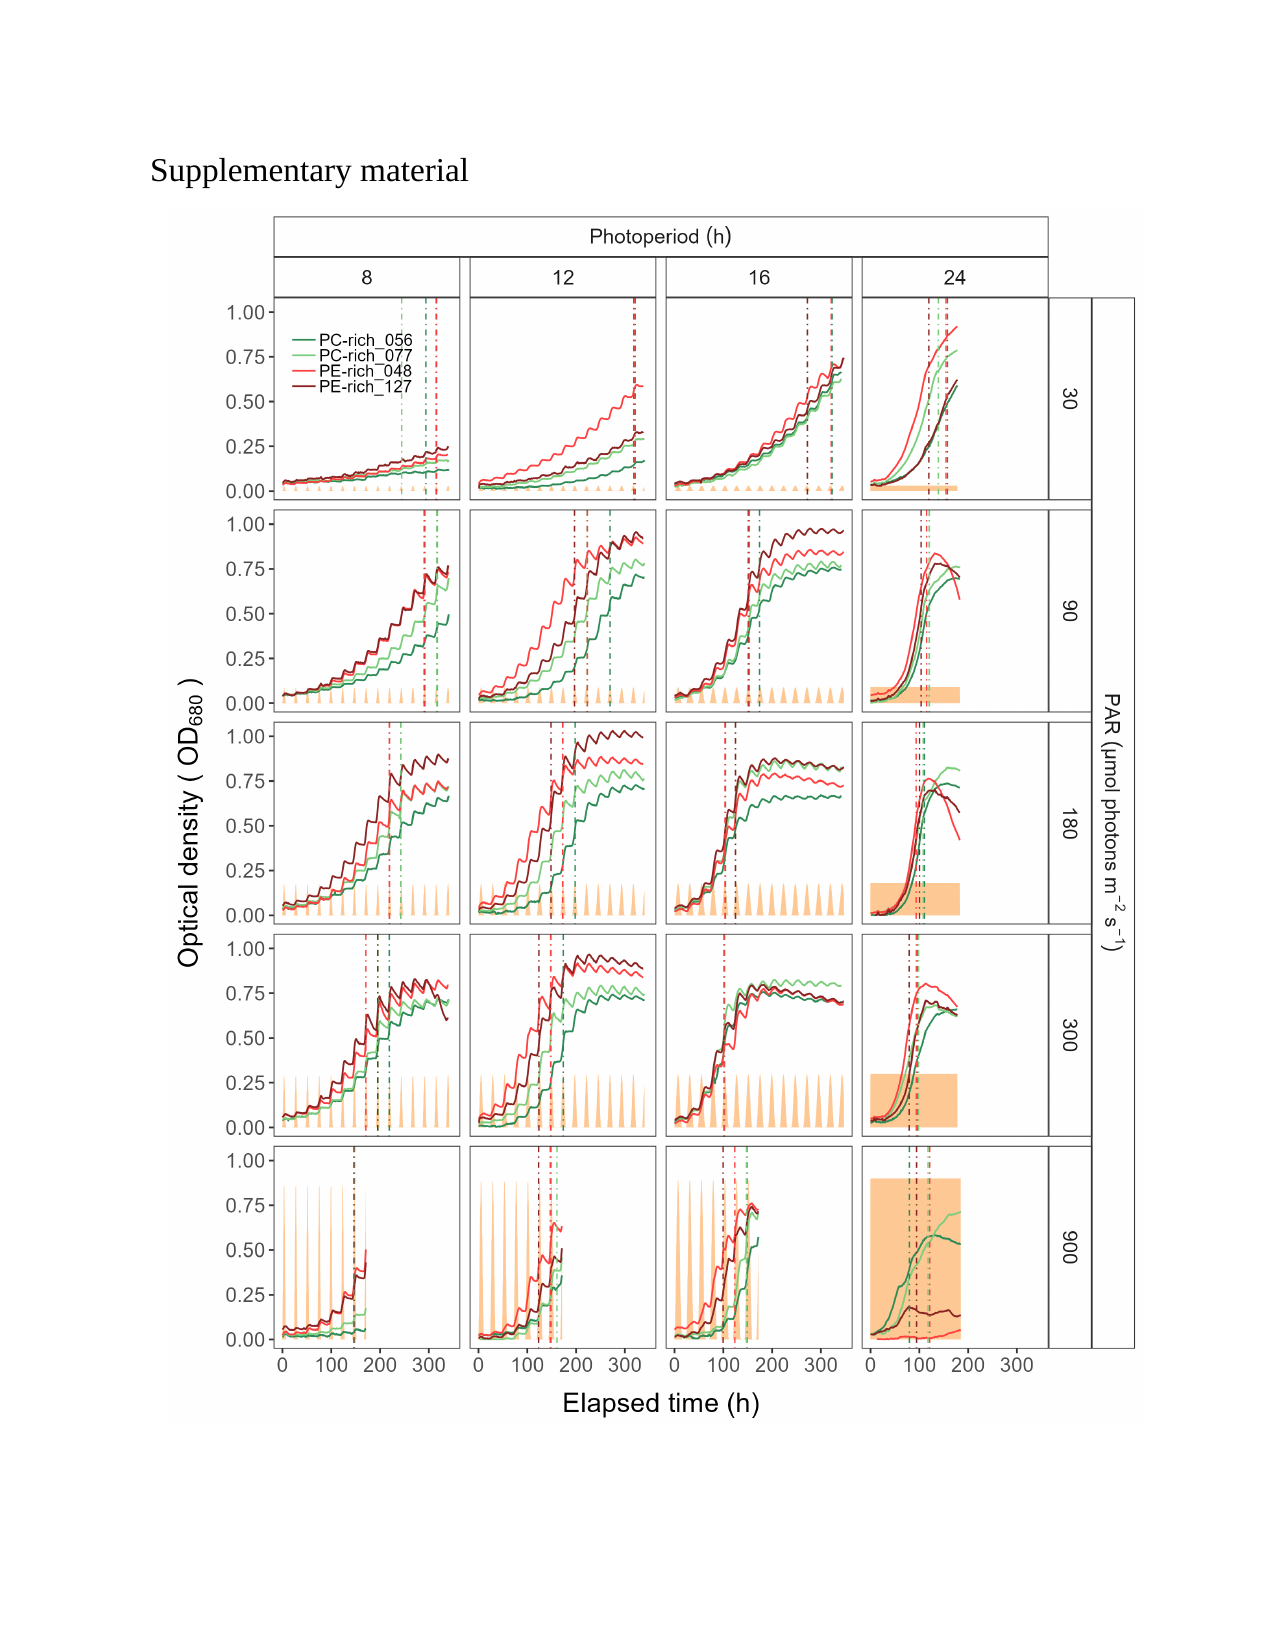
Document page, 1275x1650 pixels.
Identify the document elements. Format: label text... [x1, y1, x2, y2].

picture [168, 207, 1144, 1427]
subtitle Supplementary material [150, 150, 1125, 188]
